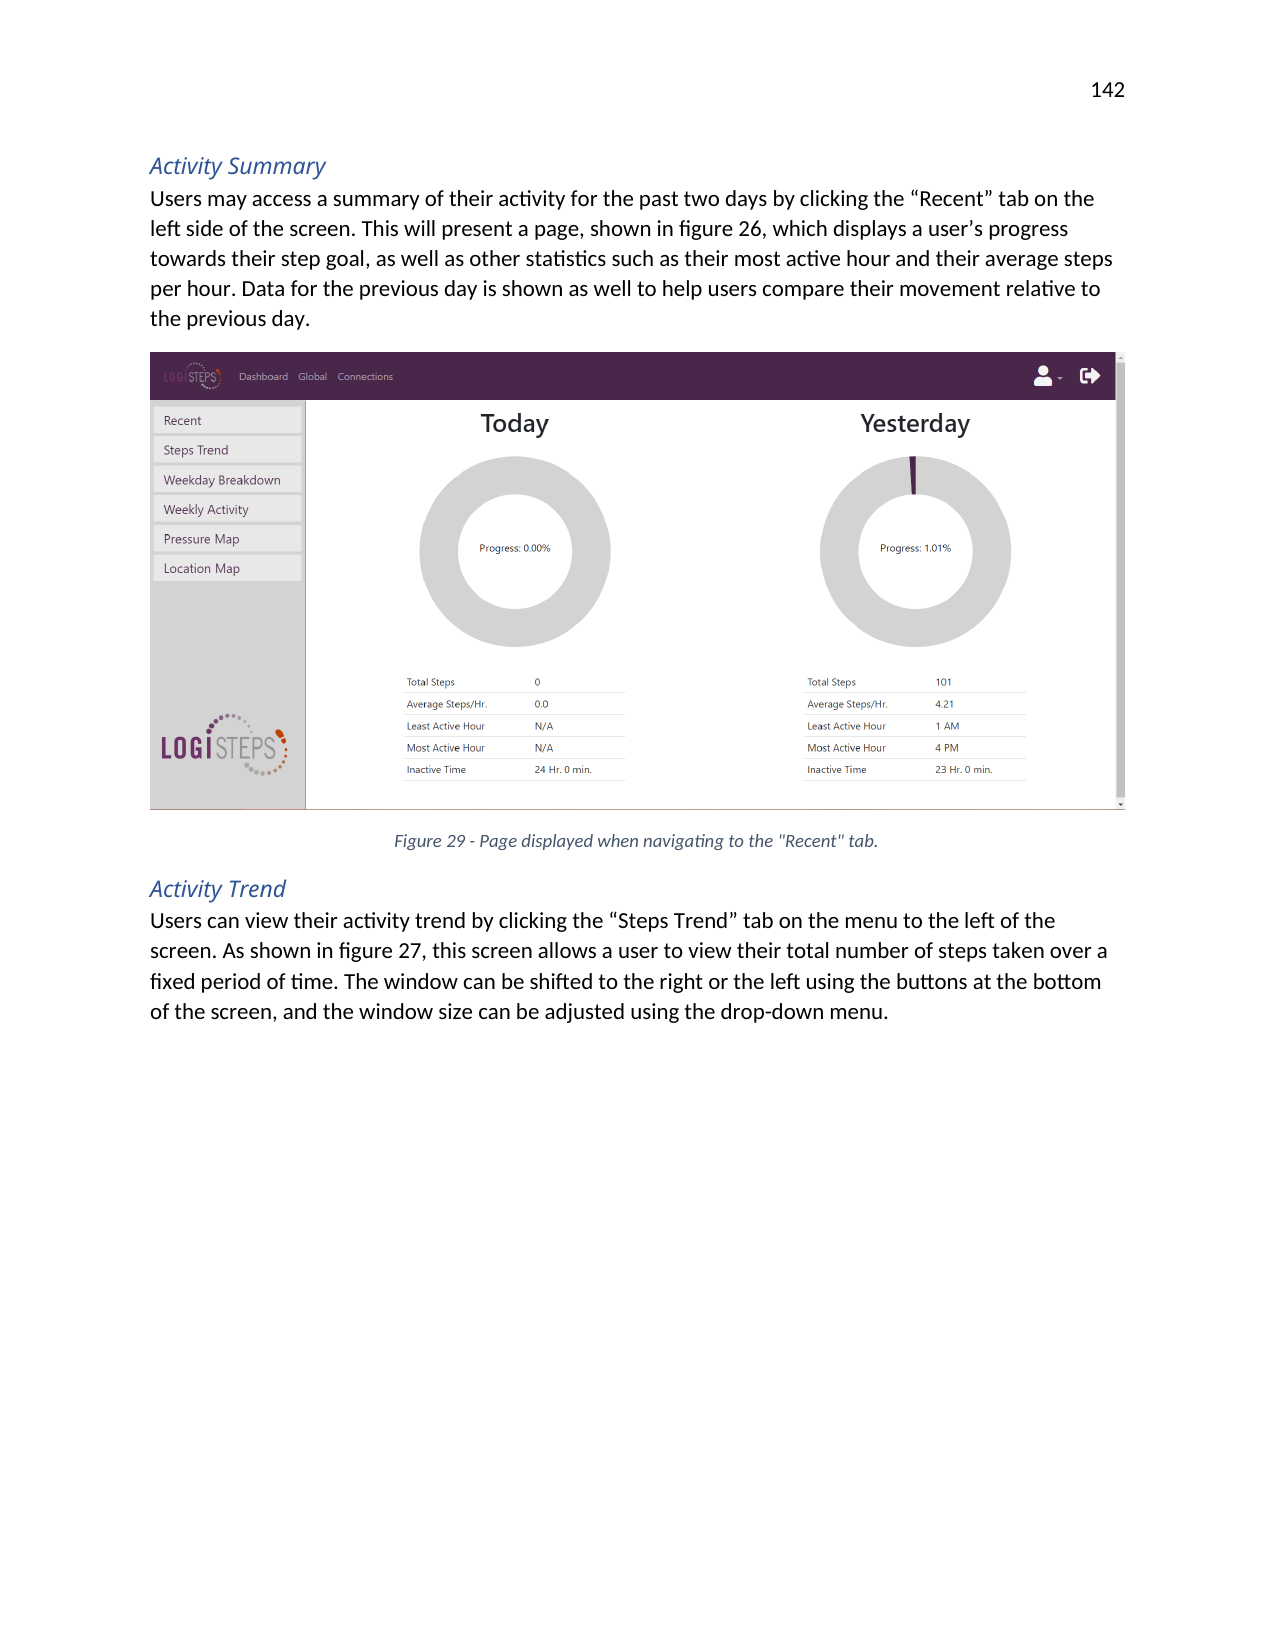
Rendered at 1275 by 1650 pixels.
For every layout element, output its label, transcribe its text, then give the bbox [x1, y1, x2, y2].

text Users can view their activity trend by clicking the “Steps Trend” tab on the menu to the left of the screen. As shown in figure 27, this screen allows a user to view their total number of steps taken over a fixed period of time. The window can be shifted to the right or the left using the buttons at the bottom of the screen, and the window size can be adjusted using the drop-down menu. [150, 906, 1125, 1025]
picture [150, 351, 1125, 810]
subtitle Activity Summary [150, 150, 1125, 181]
text Users may access a summary of their activity for the past two days by clicking the “Recent” tab on the left side of the screen. This will present a page, shown in figure 26, which displays a user’s progress towards their step goal, as well as other statistics such as their most active hour and their average steps per hour. Data for the previous day is shown as well to help users compare their movement relative to the previous day. [150, 184, 1125, 333]
subtitle Activity Trend [150, 873, 1125, 904]
